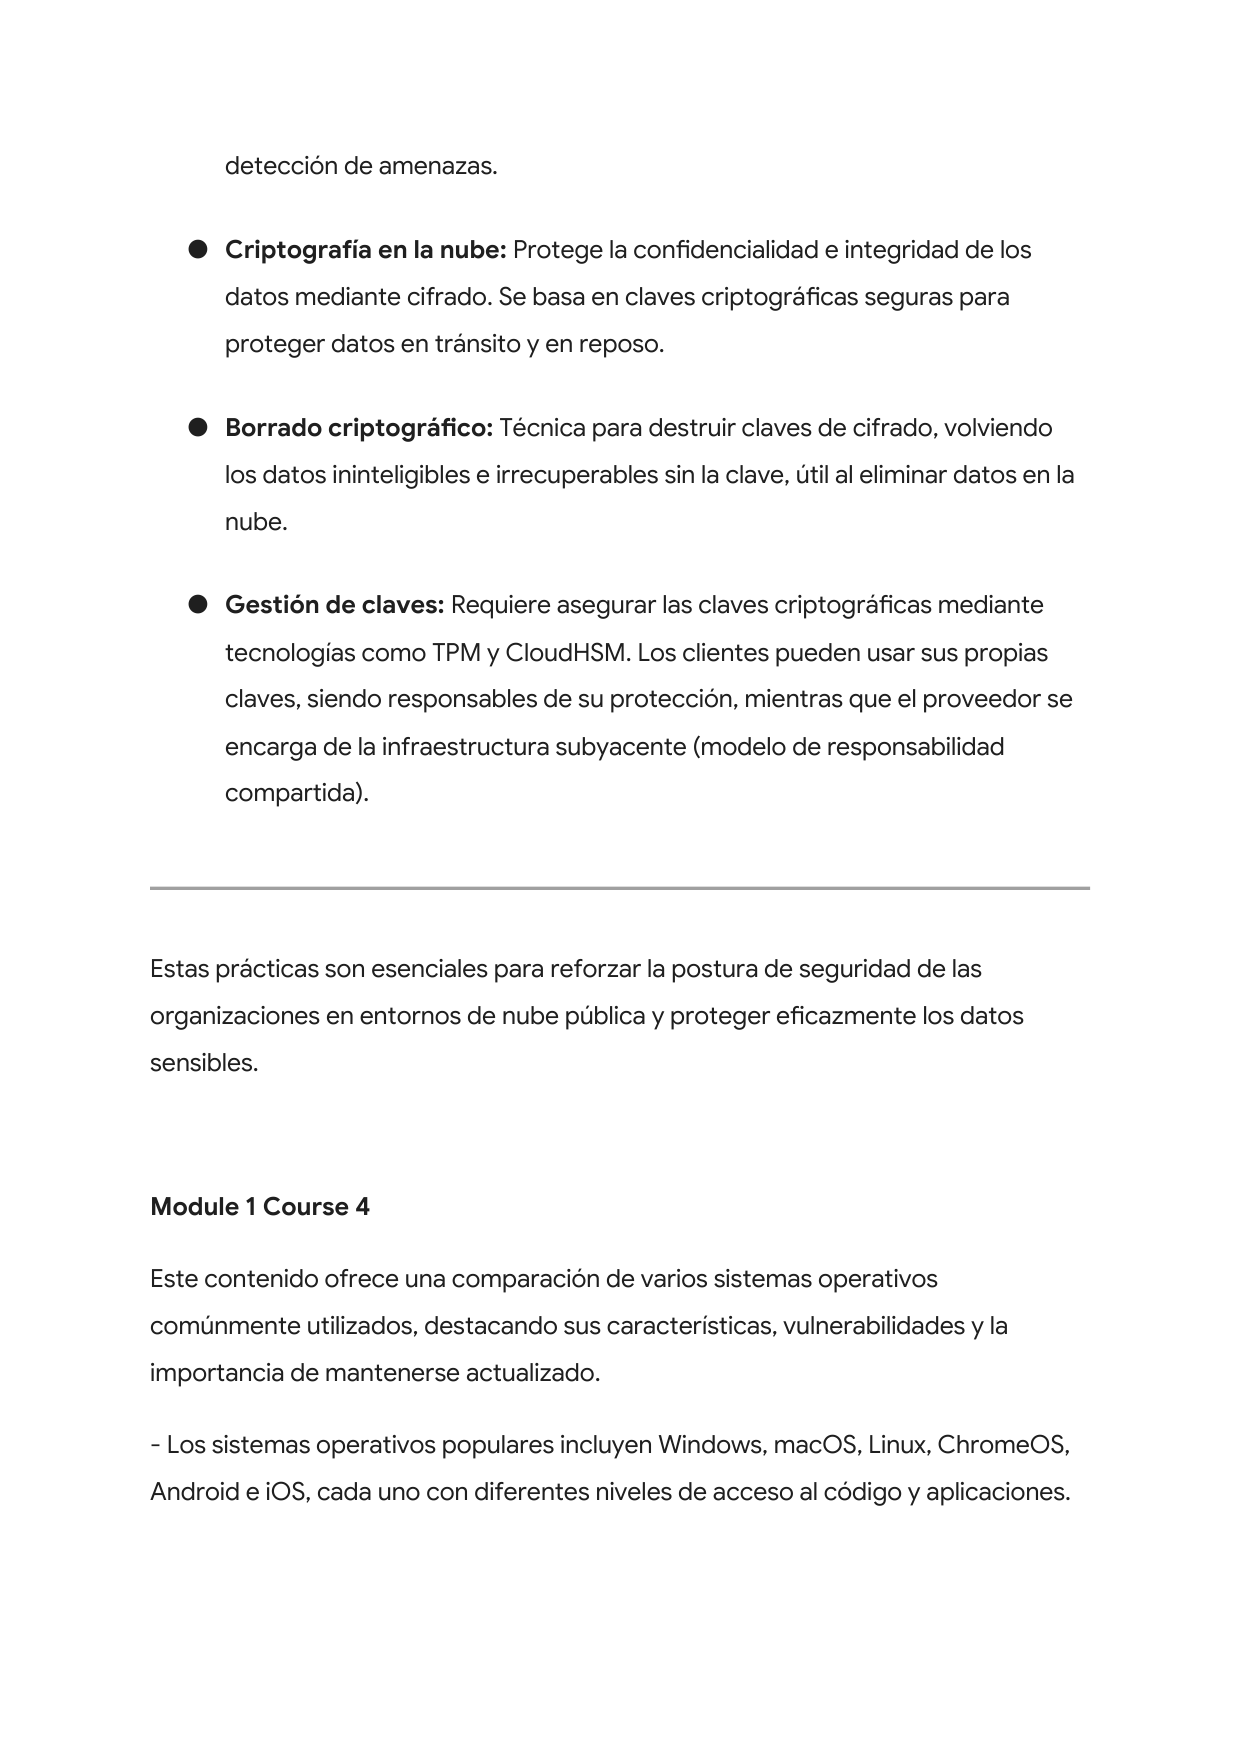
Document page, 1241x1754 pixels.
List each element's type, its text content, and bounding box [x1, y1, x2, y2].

list Criptografía en la nube: Protege la confidencialidad e integridad de los datos mediante cifrado. Se basa en claves criptográficas seguras para proteger datos en tránsito y en reposo. [187, 234, 1090, 399]
text Module 1 Course 4 [150, 1191, 1090, 1222]
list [187, 150, 1090, 221]
list Gestión de claves: Requiere asegurar las claves criptográficas mediante tecnologías como TPM y CloudHSM. Los clientes pueden usar sus propias claves, siendo responsables de su protección, mientras que el proveedor se encarga de la infraestructura subyacente (modelo de responsabilidad compartida). [187, 590, 1090, 848]
list Borrado criptográfico: Técnica para destruir claves de cifrado, volviendo los datos ininteligibles e irrecuperables sin la clave, útil al eliminar datos en la nube. [187, 412, 1090, 577]
text - Los sistemas operativos populares incluyen Windows, macOS, Linux, ChromeOS, Android e iOS, cada uno con diferentes niveles de acceso al código y aplicaciones. [150, 1429, 1090, 1507]
text Estas prácticas son esenciales para reforzar la postura de seguridad de las organizaciones en entornos de nube pública y proteger eficazmente los datos sensibles. [150, 953, 1090, 1078]
text Este contenido ofrece una comparación de varios sistemas operativos comúnmente utilizados, destacando sus características, vulnerabilidades y la importancia de mantenerse actualizado. [150, 1263, 1090, 1388]
